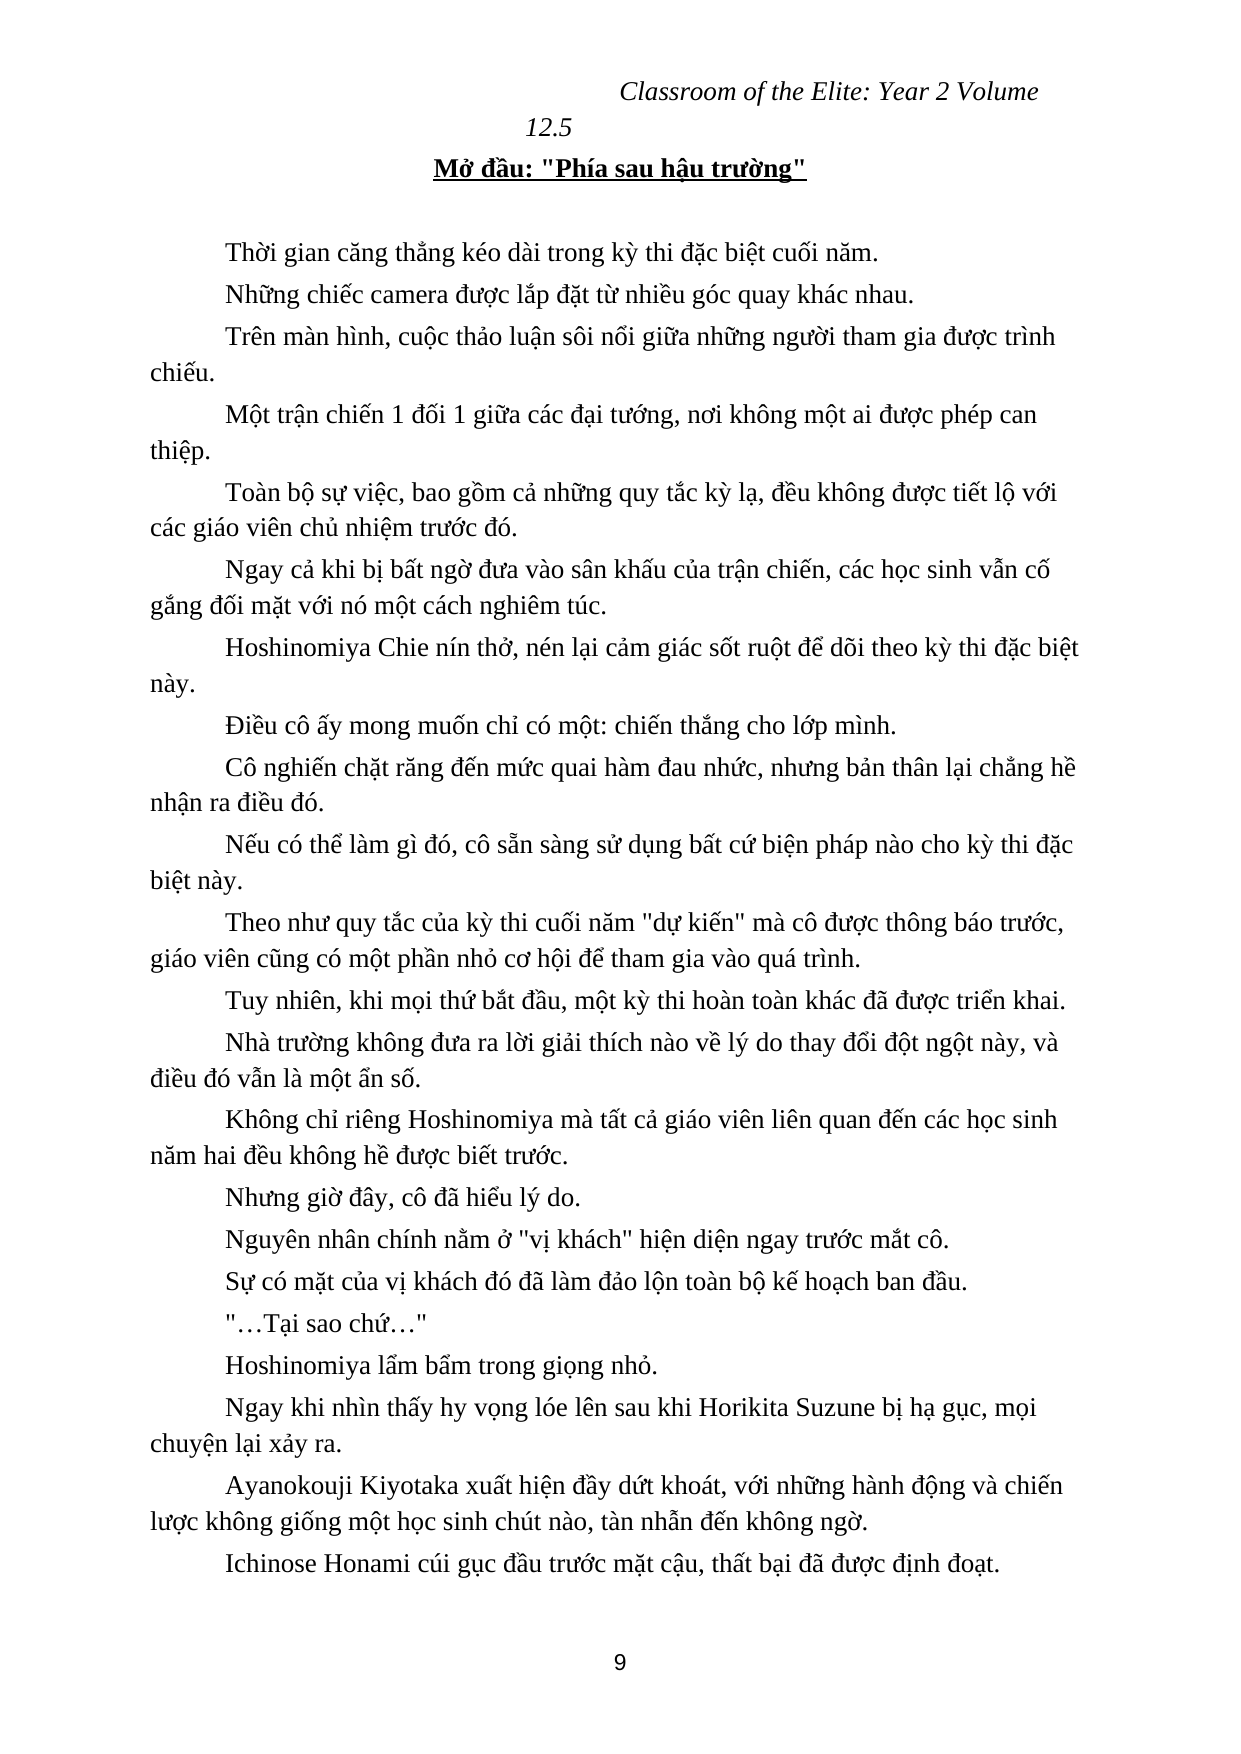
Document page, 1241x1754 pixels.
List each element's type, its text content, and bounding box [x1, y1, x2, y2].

text Không chỉ riêng Hoshinomiya mà tất cả giáo viên liên quan đến các học sinh năm hai đều không hề được biết trước. [150, 1104, 1090, 1171]
text Nhưng giờ đây, cô đã hiểu lý do. [150, 1181, 1090, 1212]
text "…Tại sao chứ…" [150, 1307, 1090, 1338]
text Sự có mặt của vị khách đó đã làm đảo lộn toàn bộ kế hoạch ban đầu. [150, 1265, 1090, 1296]
text Trên màn hình, cuộc thảo luận sôi nổi giữa những người tham gia được trình chiếu. [150, 320, 1090, 387]
text Nhà trường không đưa ra lời giải thích nào về lý do thay đổi đột ngột này, và điều đó vẫn là một ẩn số. [150, 1026, 1090, 1093]
text Hoshinomiya Chie nín thở, nén lại cảm giác sốt ruột để dõi theo kỳ thi đặc biệt này. [150, 631, 1090, 698]
text Nếu có thể làm gì đó, cô sẵn sàng sử dụng bất cứ biện pháp nào cho kỳ thi đặc biệt này. [150, 828, 1090, 895]
text Cô nghiến chặt răng đến mức quai hàm đau nhức, nhưng bản thân lại chẳng hề nhận ra điều đó. [150, 751, 1090, 818]
text Toàn bộ sự việc, bao gồm cả những quy tắc kỳ lạ, đều không được tiết lộ với các giáo viên chủ nhiệm trước đó. [150, 476, 1090, 543]
text Ayanokouji Kiyotaka xuất hiện đầy dứt khoát, với những hành động và chiến lược không giống một học sinh chút nào, tàn nhẫn đến không ngờ. [150, 1469, 1090, 1536]
text Theo như quy tắc của kỳ thi cuối năm "dự kiến" mà cô được thông báo trước, giáo viên cũng có một phần nhỏ cơ hội để tham gia vào quá trình. [150, 906, 1090, 973]
text Hoshinomiya lẩm bẩm trong giọng nhỏ. [150, 1349, 1090, 1380]
text Tuy nhiên, khi mọi thứ bắt đầu, một kỳ thi hoàn toàn khác đã được triển khai. [150, 984, 1090, 1015]
text Ichinose Honami cúi gục đầu trước mặt cậu, thất bại đã được định đoạt. [150, 1547, 1090, 1578]
text Mở đầu: "Phía sau hậu trường" [150, 152, 1090, 183]
text Một trận chiến 1 đối 1 giữa các đại tướng, nơi không một ai được phép can thiệp. [150, 398, 1090, 465]
text Thời gian căng thẳng kéo dài trong kỳ thi đặc biệt cuối năm. [150, 236, 1090, 267]
text Ngay khi nhìn thấy hy vọng lóe lên sau khi Horikita Suzune bị hạ gục, mọi chuyện lại xảy ra. [150, 1391, 1090, 1458]
text Điều cô ấy mong muốn chỉ có một: chiến thắng cho lớp mình. [150, 709, 1090, 740]
text Ngay cả khi bị bất ngờ đưa vào sân khấu của trận chiến, các học sinh vẫn cố gắng đối mặt với nó một cách nghiêm túc. [150, 553, 1090, 620]
text Những chiếc camera được lắp đặt từ nhiều góc quay khác nhau. [150, 278, 1090, 309]
text Nguyên nhân chính nằm ở "vị khách" hiện diện ngay trước mắt cô. [150, 1223, 1090, 1254]
